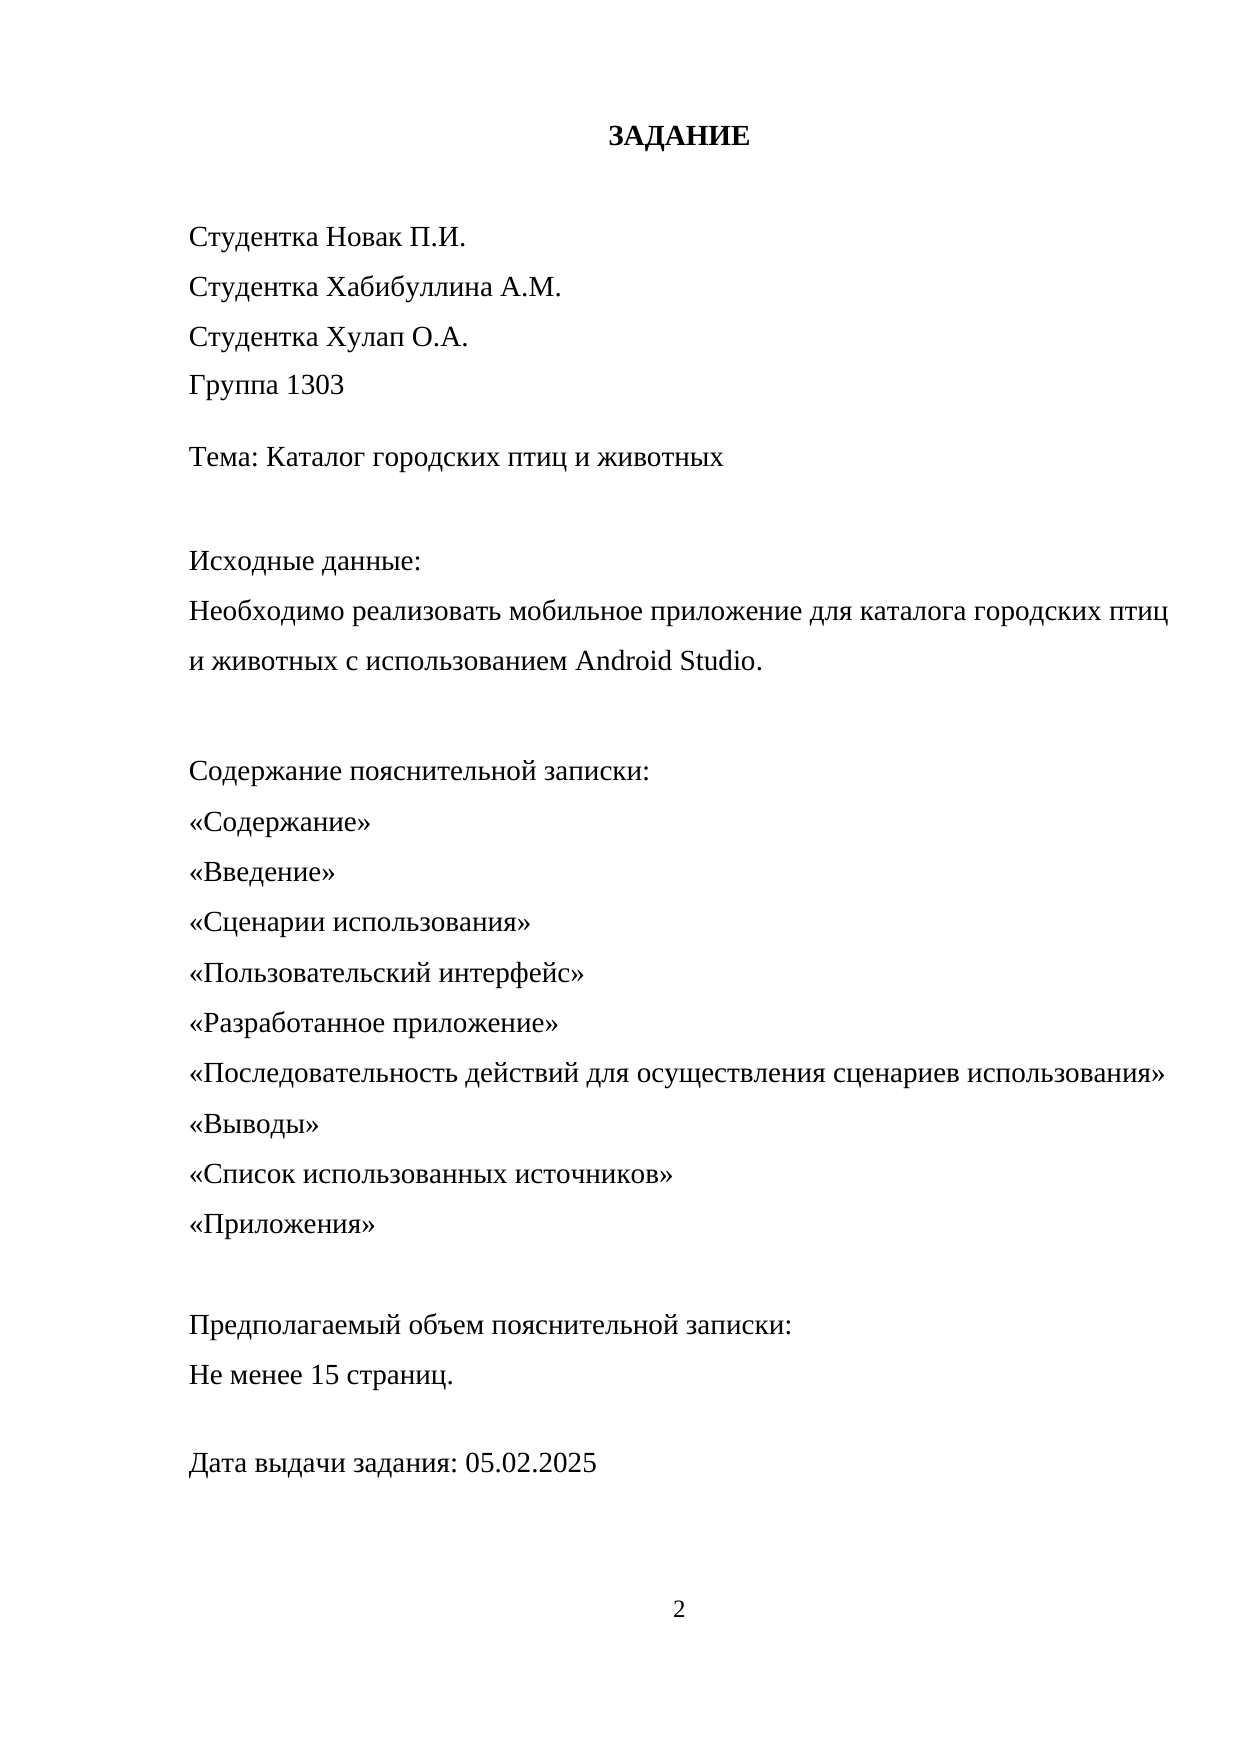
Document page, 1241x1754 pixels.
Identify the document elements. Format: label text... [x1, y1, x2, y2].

text ЗАДАНИЕ [177, 118, 1181, 152]
table_cell Группа 1303 [177, 367, 1181, 439]
table_cell Тема: Каталог городских птиц и животных [177, 439, 1181, 543]
table_cell Предполагаемый объем пояснительной записки: Не менее 15 страниц. [177, 1307, 1181, 1446]
table_cell Дата выдачи задания: 05.02.2025 [177, 1446, 1181, 1533]
table_cell Содержание пояснительной записки: «Содержание» «Введение» «Сценарии использования» «Пользовательский интерфейс» «Разработанное приложение» «Последовательность действий для осуществления сценариев использования» «Выводы» «Список использованных источников» «Приложения» [177, 754, 1181, 1307]
table_cell Исходные данные: Необходимо реализовать мобильное приложение для каталога городских птиц и животных с использованием Android Studio. [177, 543, 1181, 753]
table_header Студентка Новак П.И. Студентка Хабибуллина А.М. Студентка Хулап О.А. [177, 219, 1181, 367]
